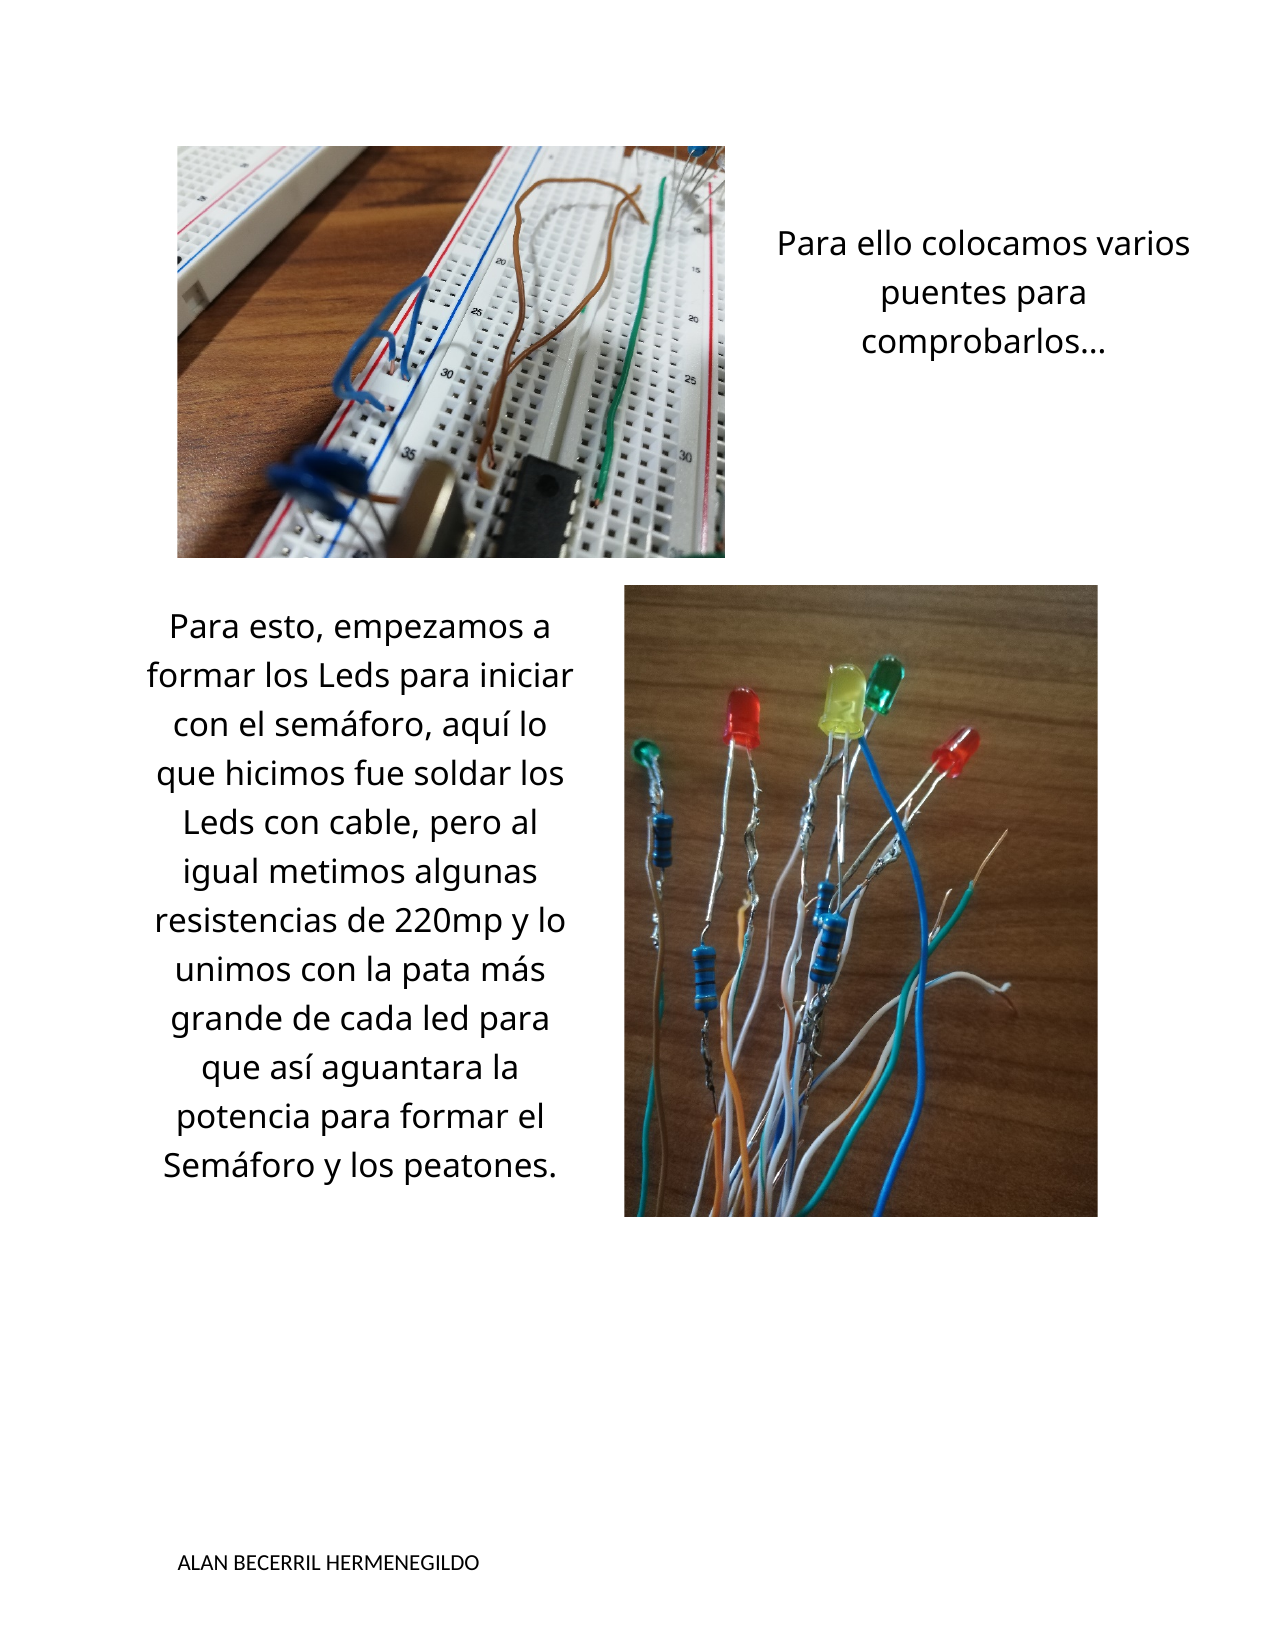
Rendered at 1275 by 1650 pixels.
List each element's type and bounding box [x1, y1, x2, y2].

picture [177, 146, 725, 558]
picture [624, 585, 1098, 1217]
